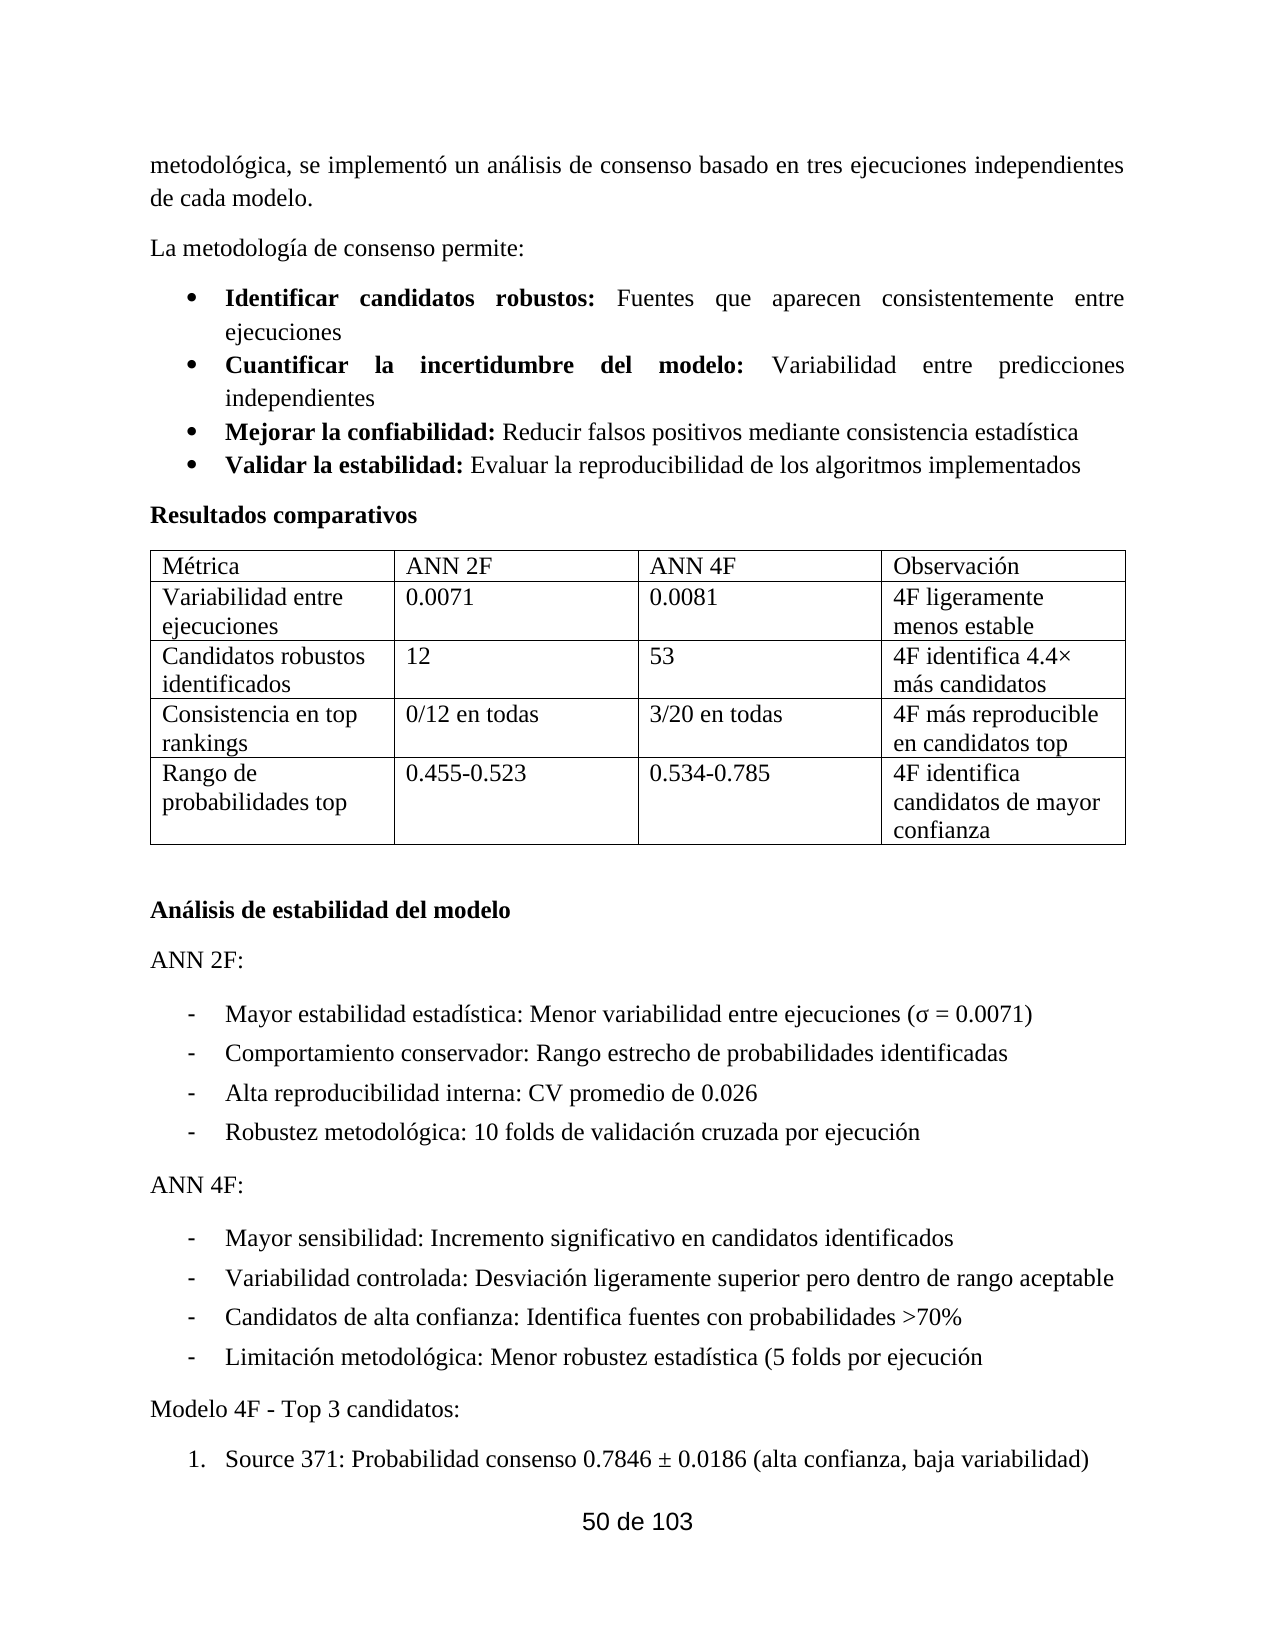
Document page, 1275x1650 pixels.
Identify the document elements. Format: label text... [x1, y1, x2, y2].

table_cell 4F identifica 4.4× más candidatos [882, 641, 1125, 698]
list Source 371: Probabilidad consenso 0.7846 ± 0.0186 (alta confianza, baja variabilidad) [187, 1444, 1125, 1473]
table_header Observación [882, 551, 1125, 581]
table_cell 0/12 en todas [395, 699, 638, 757]
table_cell Consistencia en top rankings [151, 699, 394, 757]
table_cell 4F ligeramente menos estable [882, 582, 1125, 640]
text La metodología de consenso permite: [150, 233, 1125, 262]
list Mejorar la confiabilidad: Reducir falsos positivos mediante consistencia estadística [187, 417, 1125, 445]
table_cell Variabilidad entre ejecuciones [151, 582, 394, 640]
table_cell Rango de probabilidades top [151, 758, 394, 844]
table_cell 0.455-0.523 [395, 758, 638, 844]
table_cell 0.0071 [395, 582, 638, 640]
list Variabilidad controlada: Desviación ligeramente superior pero dentro de rango aceptable [187, 1259, 1125, 1293]
table_header ANN 4F [639, 551, 881, 581]
text Resultados comparativos [150, 500, 1125, 529]
table_cell 4F más reproducible en candidatos top [882, 699, 1125, 757]
text Modelo 4F - Top 3 candidatos: [150, 1394, 1125, 1423]
list Cuantificar la incertidumbre del modelo: Variabilidad entre predicciones independientes [187, 350, 1125, 412]
table_cell 0.0081 [639, 582, 881, 640]
table_cell 0.534-0.785 [639, 758, 881, 844]
list Limitación metodológica: Menor robustez estadística (5 folds por ejecución [187, 1338, 1125, 1372]
list Alta reproducibilidad interna: CV promedio de 0.026 [187, 1074, 1125, 1108]
list Validar la estabilidad: Evaluar la reproducibilidad de los algoritmos implementados [187, 450, 1125, 479]
list Mayor estabilidad estadística: Menor variabilidad entre ejecuciones (σ = 0.0071) [187, 995, 1125, 1029]
list Identificar candidatos robustos: Fuentes que aparecen consistentemente entre ejecuciones [187, 283, 1125, 345]
list Robustez metodológica: 10 folds de validación cruzada por ejecución [187, 1114, 1125, 1148]
table_cell 4F identifica candidatos de mayor confianza [882, 758, 1125, 844]
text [150, 150, 1125, 212]
table_header ANN 2F [395, 551, 638, 581]
table_cell 53 [639, 641, 881, 698]
table_cell 12 [395, 641, 638, 698]
list Candidatos de alta confianza: Identifica fuentes con probabilidades >70% [187, 1299, 1125, 1333]
text ANN 4F: [150, 1170, 1125, 1198]
table_cell Candidatos robustos identificados [151, 641, 394, 698]
text Análisis de estabilidad del modelo [150, 895, 1125, 924]
list Mayor sensibilidad: Incremento significativo en candidatos identificados [187, 1220, 1125, 1254]
table_cell 3/20 en todas [639, 699, 881, 757]
text ANN 2F: [150, 945, 1125, 974]
list Comportamiento conservador: Rango estrecho de probabilidades identificadas [187, 1035, 1125, 1069]
table_header Métrica [151, 551, 394, 581]
